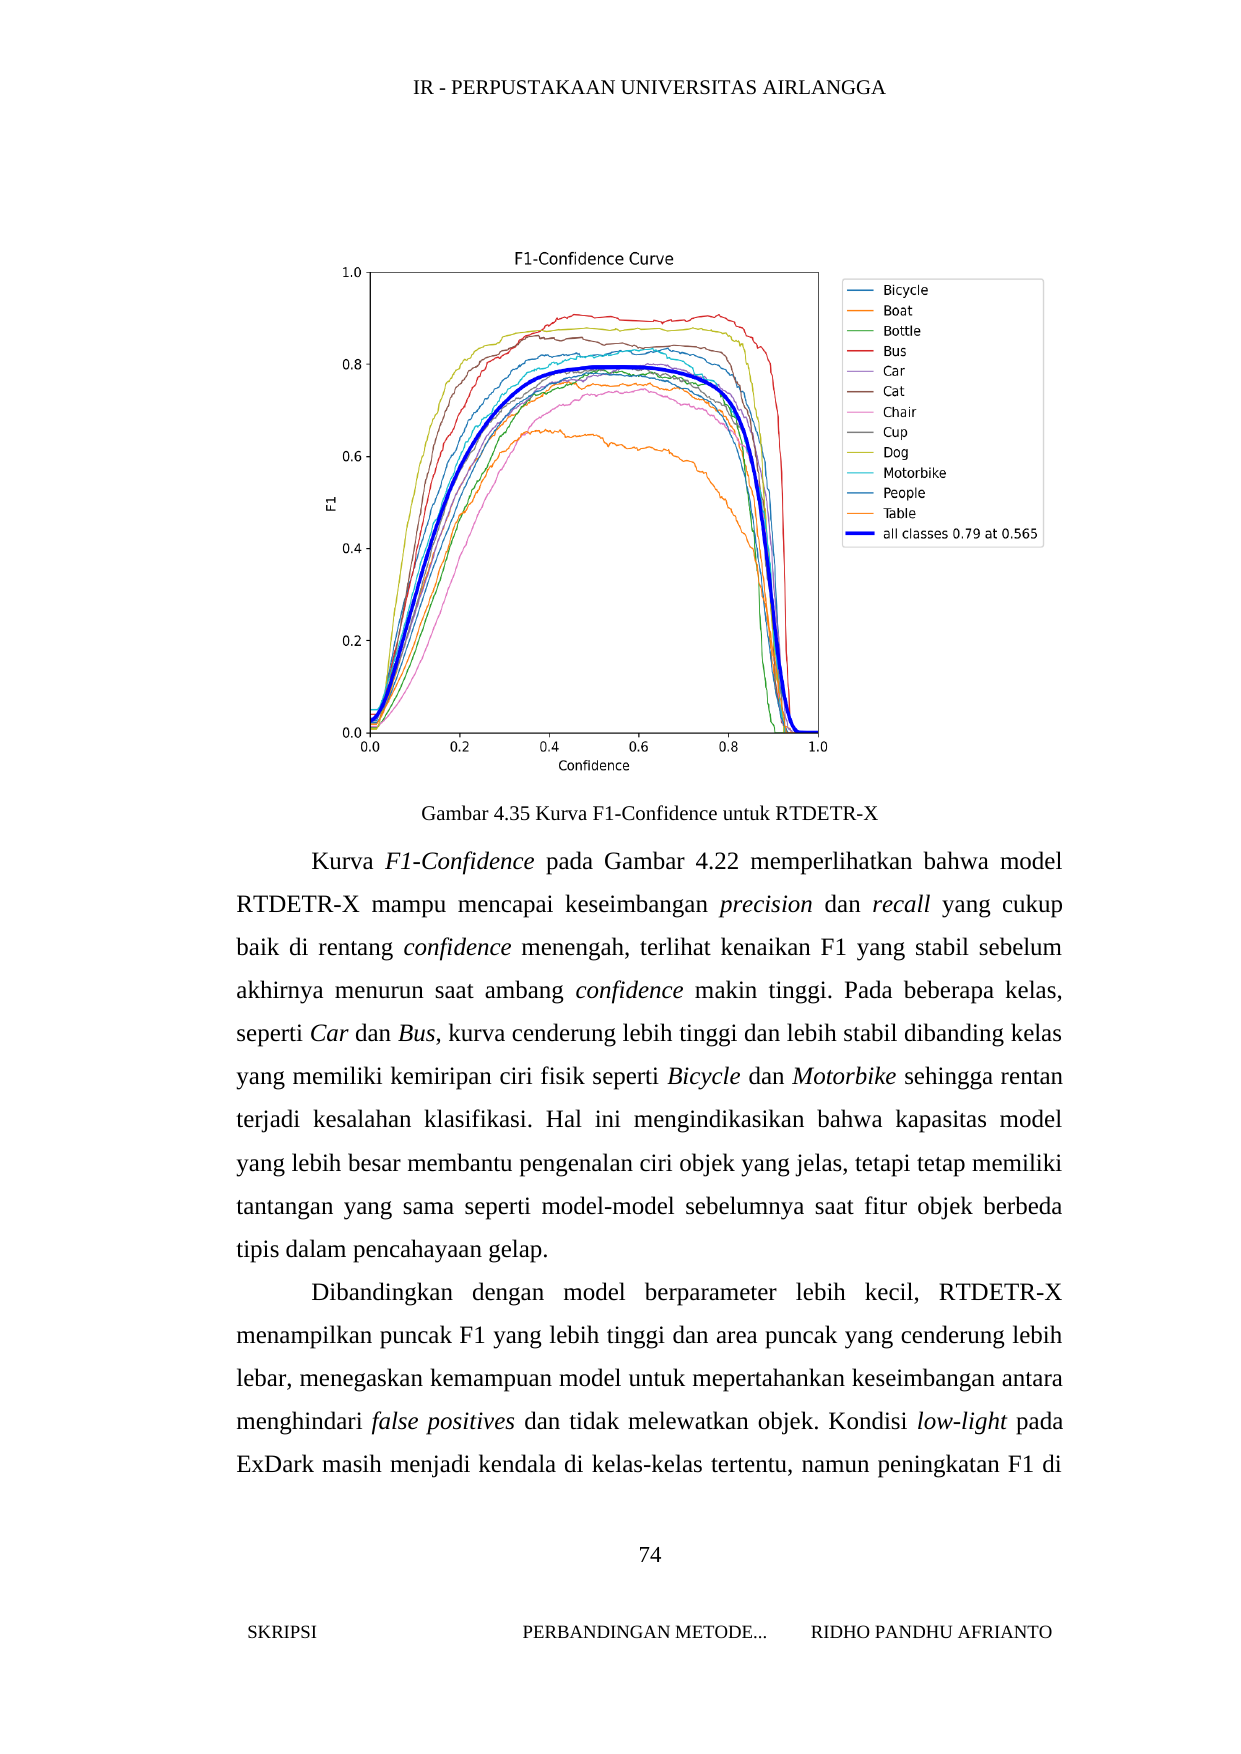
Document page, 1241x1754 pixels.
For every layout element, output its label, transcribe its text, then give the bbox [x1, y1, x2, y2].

text Kurva F1-Confidence pada Gambar 4.22 memperlihatkan bahwa model RTDETR-X mampu mencapai keseimbangan precision dan recall yang cukup baik di rentang confidence menengah, terlihat kenaikan F1 yang stabil sebelum akhirnya menurun saat ambang confidence makin tinggi. Pada beberapa kelas, seperti Car dan Bus, kurva cenderung lebih tinggi dan lebih stabil dibanding kelas yang memiliki kemiripan ciri fisik seperti Bicycle dan Motorbike sehingga rentan terjadi kesalahan klasifikasi. Hal ini mengindikasikan bahwa kapasitas model yang lebih besar membantu pengenalan ciri objek yang jelas, tetapi tetap memiliki tantangan yang sama seperti model-model sebelumnya saat fitur objek berbeda tipis dalam pencahayaan gelap. [236, 846, 1063, 1263]
picture [311, 236, 1062, 788]
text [236, 1277, 1063, 1478]
